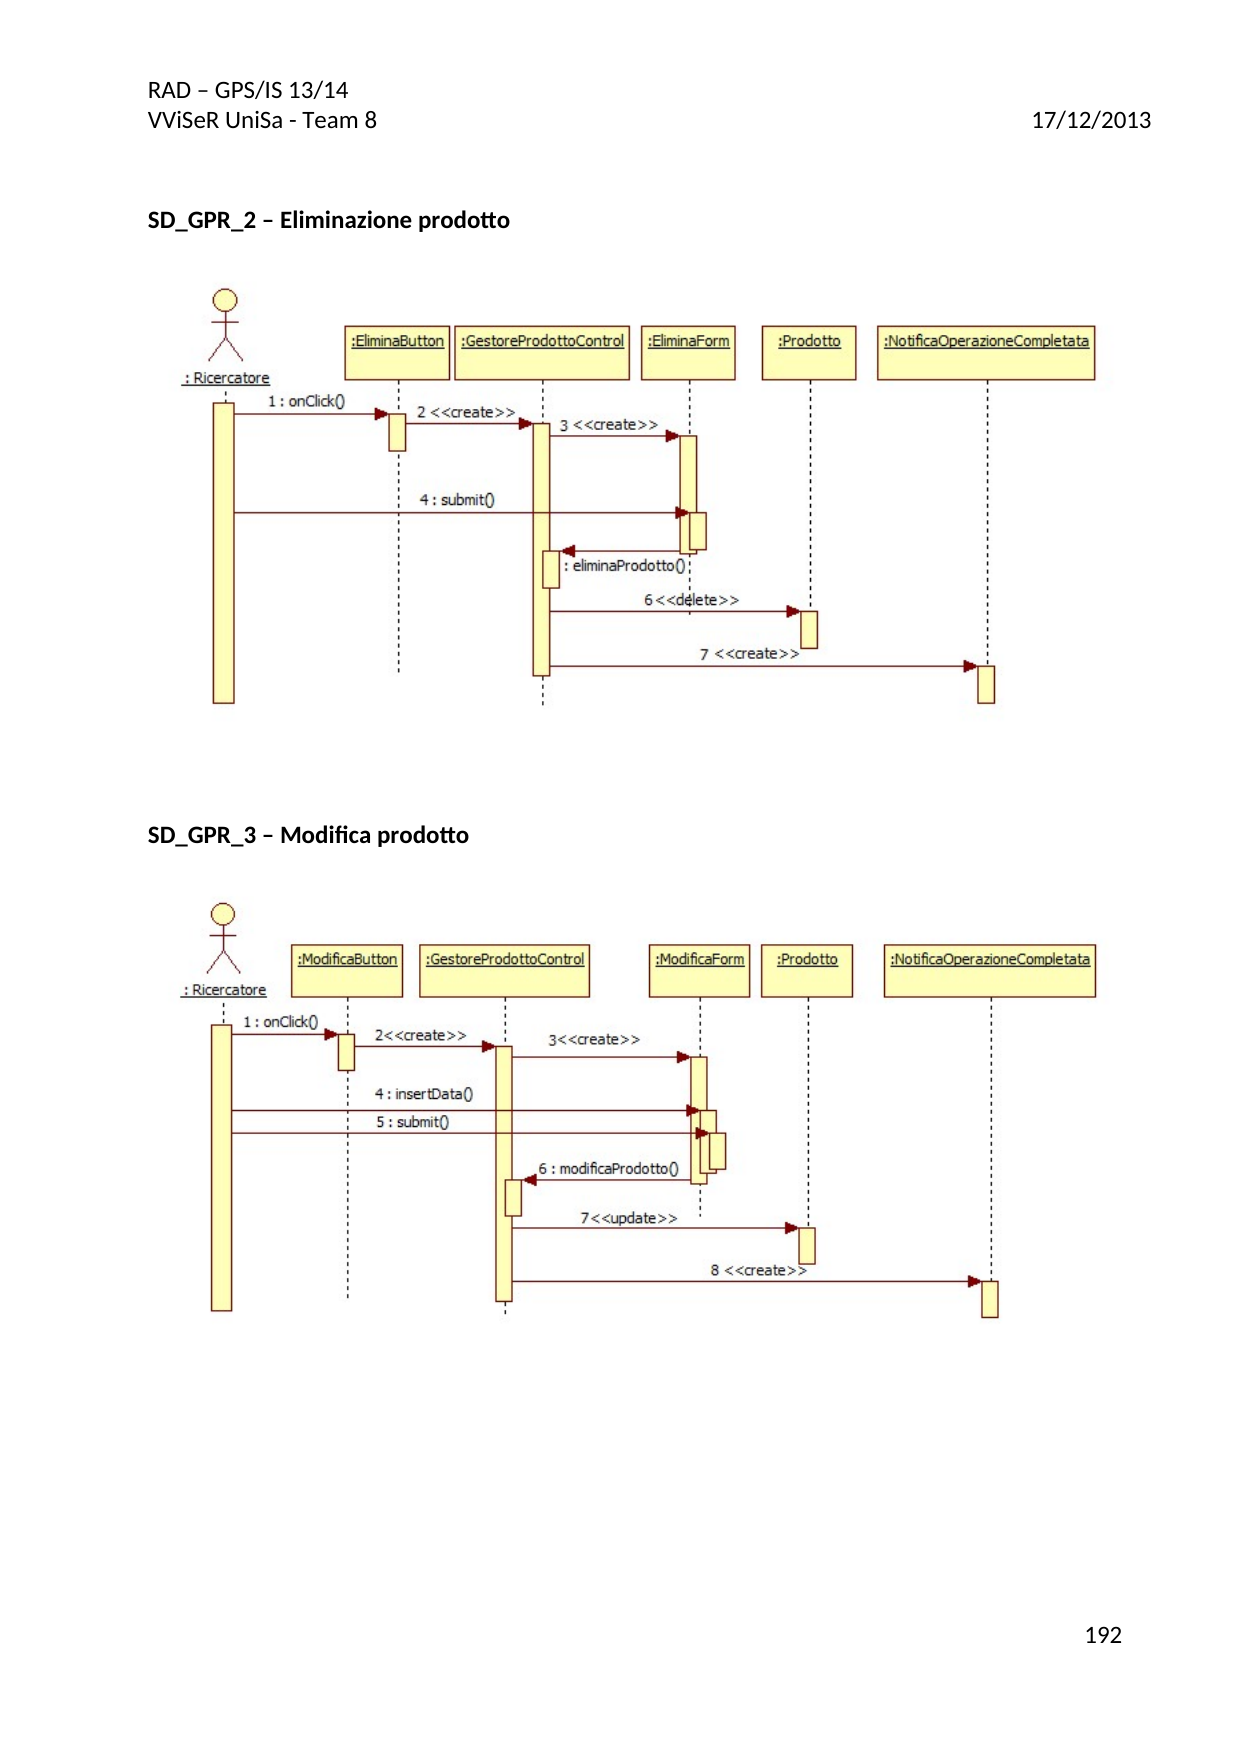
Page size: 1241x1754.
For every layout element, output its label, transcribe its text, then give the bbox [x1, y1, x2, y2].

text SD_GPR_2 – Eliminazione prodotto [148, 204, 1122, 234]
text SD_GPR_3 – Modifica prodotto [148, 819, 1122, 849]
picture [147, 260, 1123, 737]
picture [147, 875, 1123, 1345]
